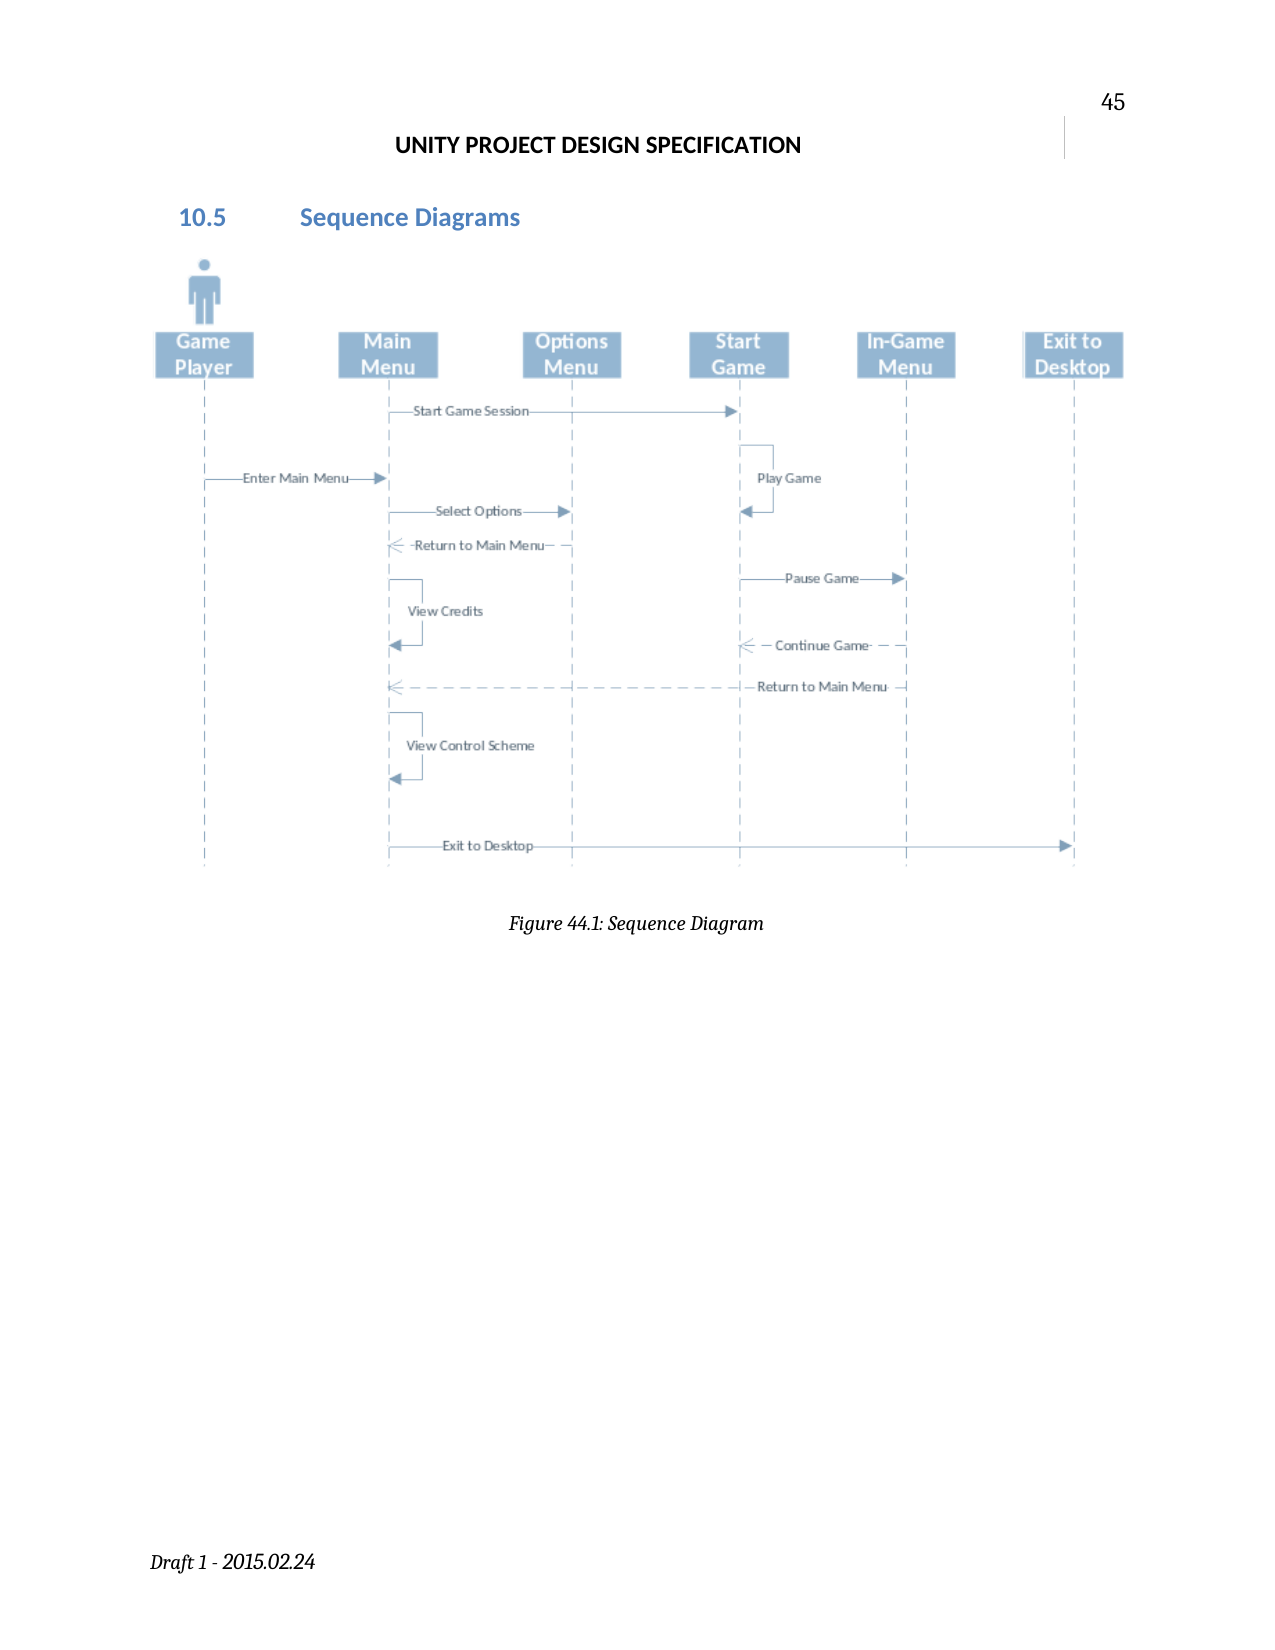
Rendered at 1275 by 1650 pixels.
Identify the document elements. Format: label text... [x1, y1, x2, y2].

text Figure 44.1: Sequence Diagram [150, 912, 1125, 936]
subtitle Sequence Diagrams [178, 201, 1125, 233]
